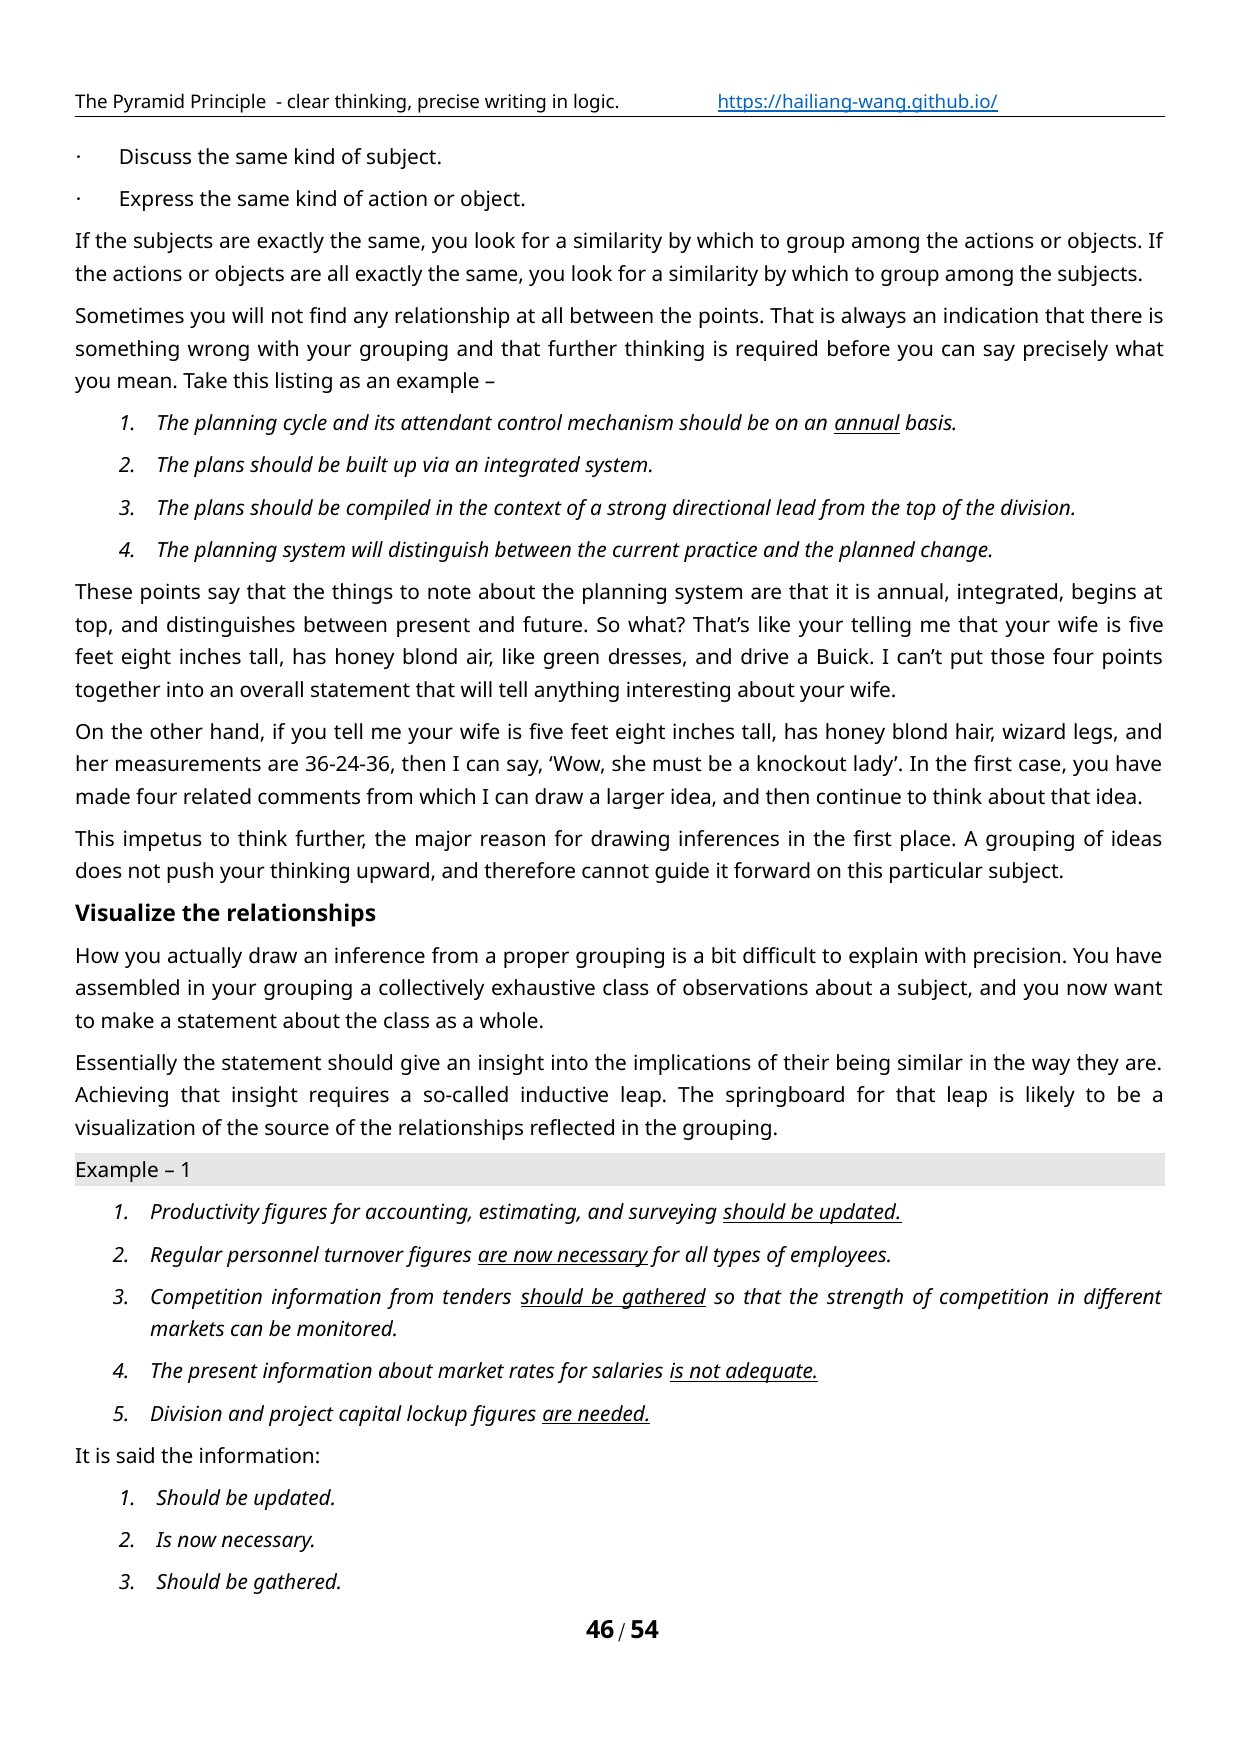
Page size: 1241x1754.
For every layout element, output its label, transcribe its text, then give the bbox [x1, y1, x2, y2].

list The planning system will distinguish between the current practice and the planned change. [119, 533, 1165, 566]
subtitle Visualize the relationships [75, 897, 1165, 929]
list Should be gathered. [119, 1566, 1165, 1598]
text Sometimes you will not find any relationship at all between the points. That is always an indication that there is something wrong with your grouping and that further thinking is required before you can say precisely what you mean. Take this listing as an example – [75, 299, 1165, 397]
list The plans should be compiled in the context of a strong directional lead from the top of the division. [119, 491, 1165, 523]
list Regular personnel turnover figures are now necessary for all types of employees. [112, 1238, 1165, 1270]
list Division and project capital lockup figures are needed. [112, 1397, 1165, 1429]
list The plans should be built up via an integrated system. [119, 449, 1165, 481]
list Express the same kind of action or object. [75, 182, 1165, 215]
text It is said the information: [75, 1439, 1165, 1471]
list The present information about market rates for salaries is not adequate. [112, 1354, 1165, 1387]
list Should be updated. [119, 1481, 1165, 1514]
list Productivity figures for accounting, estimating, and surveying should be updated. [112, 1196, 1165, 1228]
text On the other hand, if you tell me your wife is five feet eight inches tall, has honey blond hair, wizard legs, and her measurements are 36-24-36, then I can say, ‘Wow, she must be a knockout lady’. In the first case, you have made four related comments from which I can draw a larger idea, and then continue to think about that idea. [75, 715, 1165, 812]
text Example – 1 [75, 1153, 1165, 1186]
text If the subjects are exactly the same, you look for a similarity by which to group among the actions or objects. If the actions or objects are all exactly the same, you look for a similarity by which to group among the subjects. [75, 224, 1165, 289]
text These points say that the things to note about the planning system are that it is annual, integrated, begins at top, and distinguishes between present and future. So what? That’s like your telling me that your wife is five feet eight inches tall, has honey blond air, like green dresses, and drive a Buick. I can’t put those four points together into an overall statement that will tell anything interesting about your wife. [75, 575, 1165, 705]
text How you actually draw an inference from a proper grouping is a bit difficult to explain with precision. You have assembled in your grouping a collectively exhaustive class of observations about a subject, and you now want to make a statement about the class as a whole. [75, 939, 1165, 1036]
list The planning cycle and its attendant control mechanism should be on an annual basis. [119, 406, 1165, 439]
text Essentially the statement should give an insight into the implications of their being similar in the way they are. Achieving that insight requires a so-called inductive leap. The springboard for that leap is likely to be a visualization of the source of the relationships reflected in the grouping. [75, 1046, 1165, 1144]
list Competition information from tenders should be gathered so that the strength of competition in different markets can be monitored. [112, 1280, 1165, 1345]
list Is now necessary. [119, 1523, 1165, 1556]
text This impetus to think further, the major reason for drawing inferences in the first place. A grouping of ideas does not push your thinking upward, and therefore cannot guide it forward on this particular subject. [75, 822, 1165, 887]
list Discuss the same kind of subject. [75, 140, 1165, 173]
